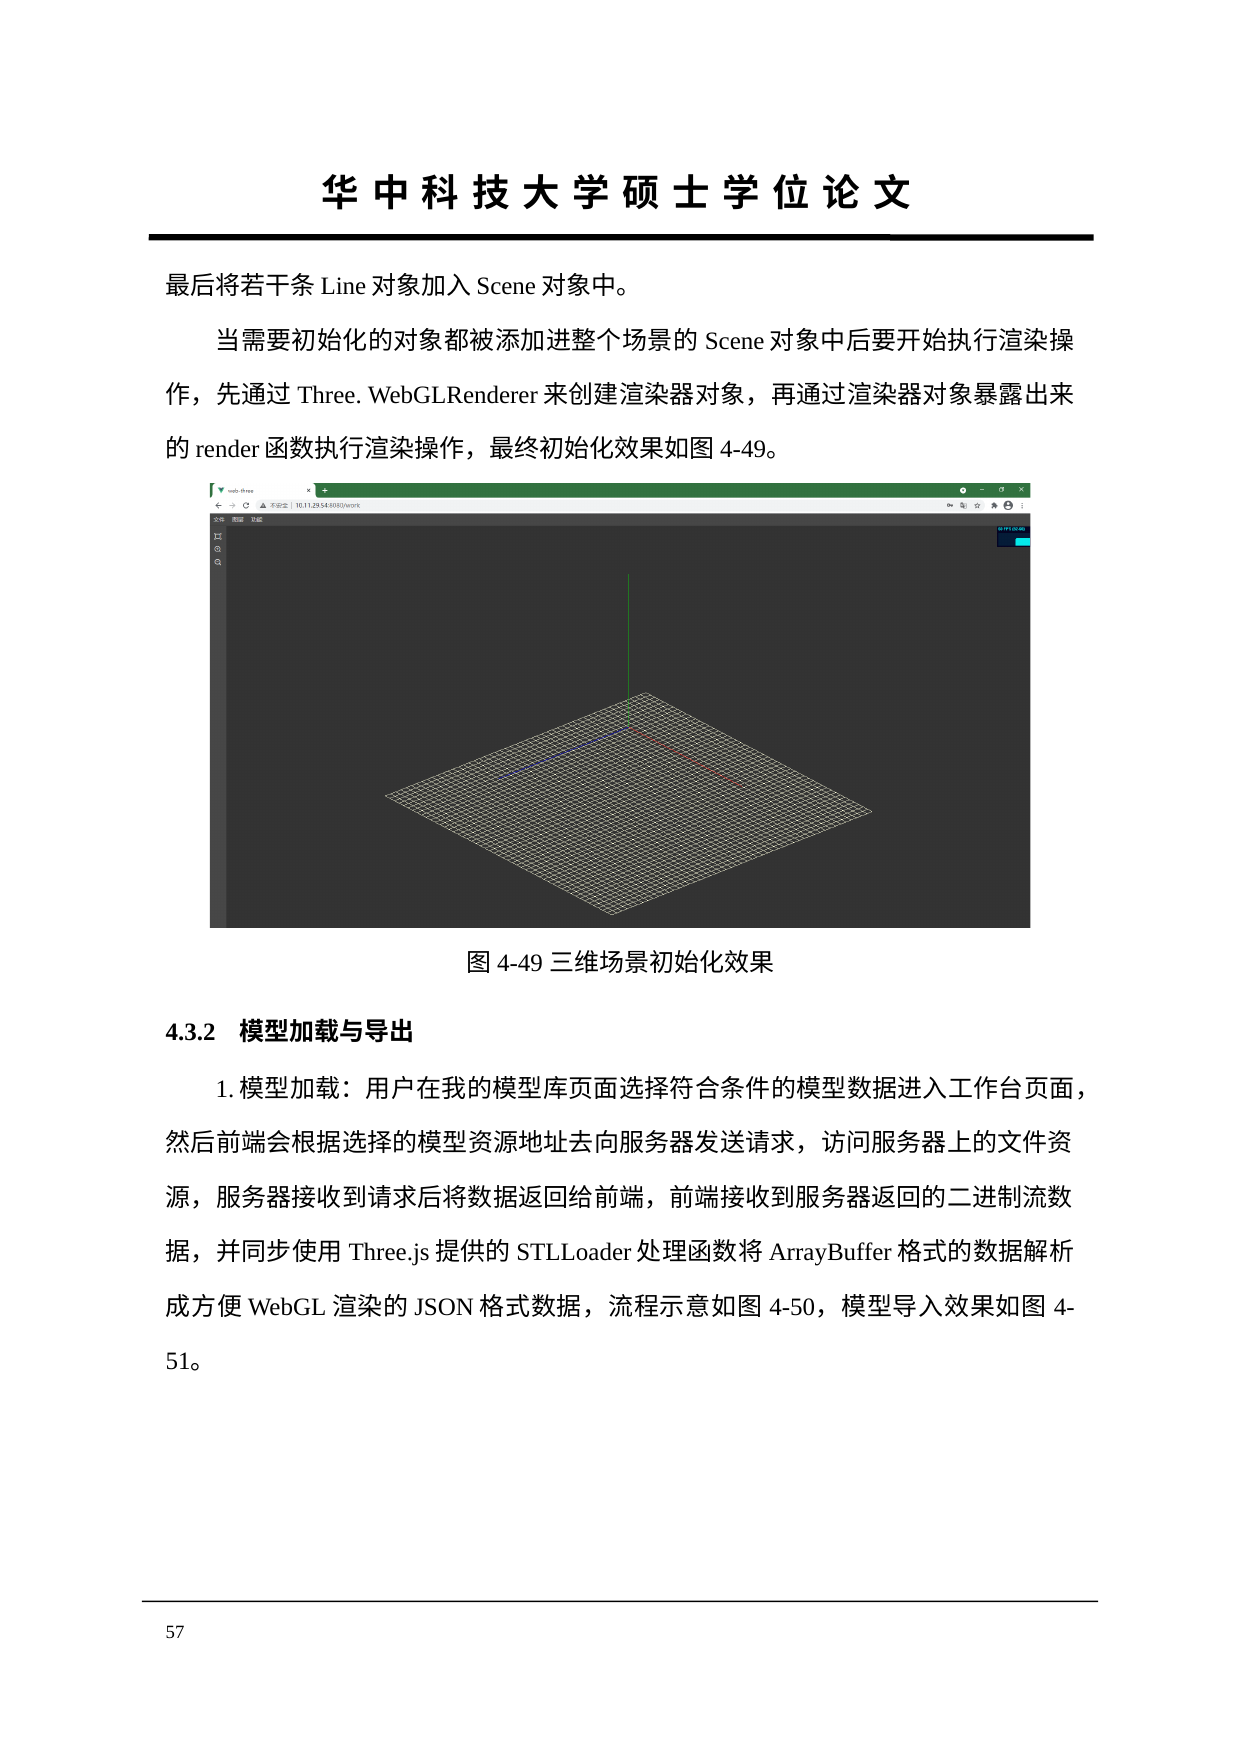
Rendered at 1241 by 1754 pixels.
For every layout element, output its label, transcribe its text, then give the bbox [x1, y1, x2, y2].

subtitle 模型加载与导出 [165, 1011, 1075, 1047]
picture [209, 483, 1031, 928]
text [165, 266, 1075, 302]
